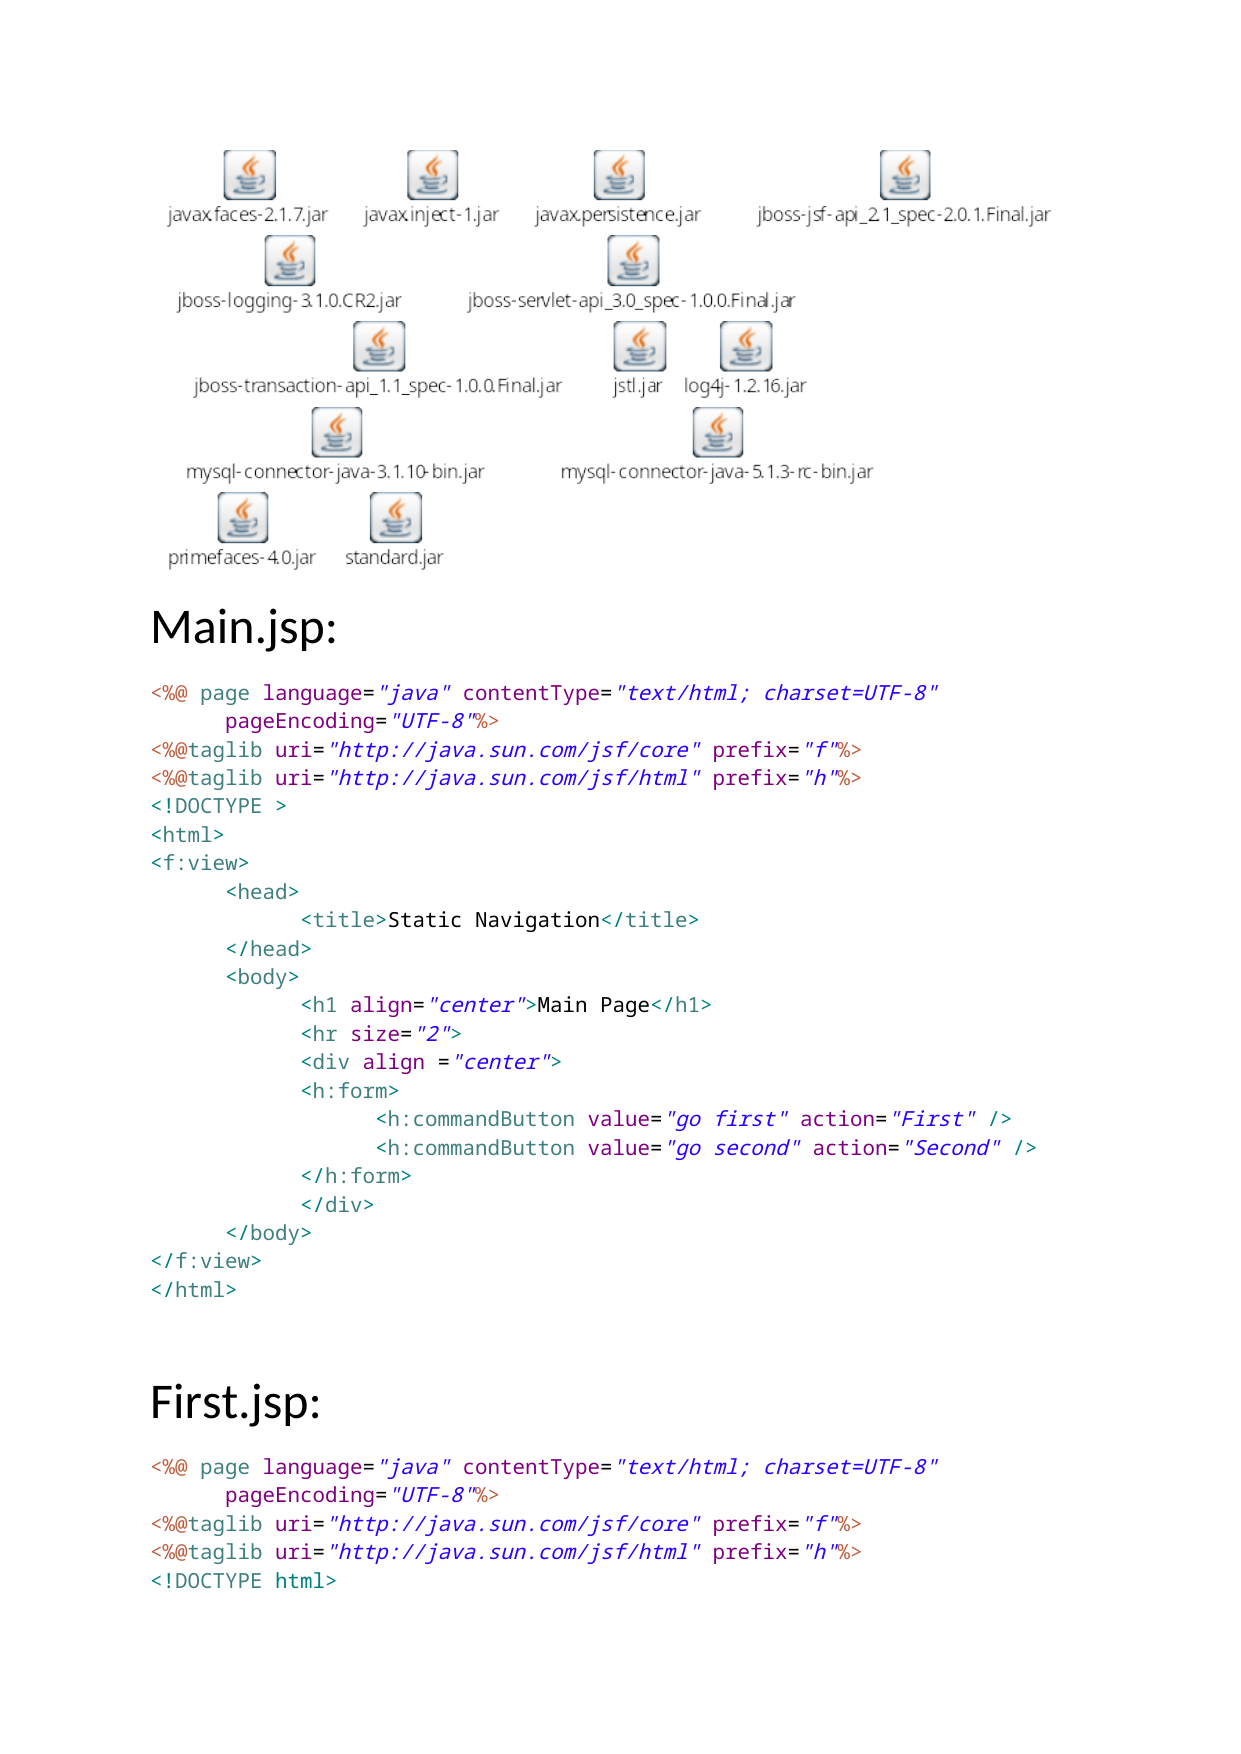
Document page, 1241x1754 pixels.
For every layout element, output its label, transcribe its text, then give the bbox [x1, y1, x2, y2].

text Main.jsp: [150, 595, 1090, 656]
text </html> [150, 1275, 1090, 1303]
text <%@taglib uri="http://java.sun.com/jsf/html" prefix="h"%> [150, 1537, 1090, 1566]
text pageEncoding="UTF-8"%> [150, 1481, 1090, 1509]
text <%@taglib uri="http://java.sun.com/jsf/core" prefix="f"%> [150, 735, 1090, 763]
text </h:form> [150, 1161, 1090, 1190]
text <h:commandButton value="go second" action="Second" /> [150, 1133, 1090, 1161]
text <%@ page language="java" contentType="text/html; charset=UTF-8" [150, 678, 1090, 706]
text <!DOCTYPE > [150, 792, 1090, 820]
text First.jsp: [150, 1369, 1090, 1431]
text </body> [150, 1218, 1090, 1247]
text <h:commandButton value="go first" action="First" /> [150, 1104, 1090, 1133]
text <%@taglib uri="http://java.sun.com/jsf/html" prefix="h"%> [150, 763, 1090, 792]
text <f:view> [150, 848, 1090, 877]
text pageEncoding="UTF-8"%> [150, 706, 1090, 735]
text </head> [150, 934, 1090, 962]
text <div align ="center"> [150, 1047, 1090, 1076]
text <html> [150, 820, 1090, 848]
text <hr size="2"> [150, 1019, 1090, 1047]
text <body> [150, 962, 1090, 991]
text <%@taglib uri="http://java.sun.com/jsf/core" prefix="f"%> [150, 1509, 1090, 1537]
text <head> [150, 877, 1090, 905]
text </div> [150, 1190, 1090, 1218]
text <h:form> [150, 1076, 1090, 1104]
text <h1 align="center">Main Page</h1> [150, 991, 1090, 1019]
text <%@ page language="java" contentType="text/html; charset=UTF-8" [150, 1452, 1090, 1481]
text </f:view> [150, 1247, 1090, 1275]
text <!DOCTYPE html> [150, 1566, 1090, 1594]
text <title>Static Navigation</title> [150, 905, 1090, 934]
